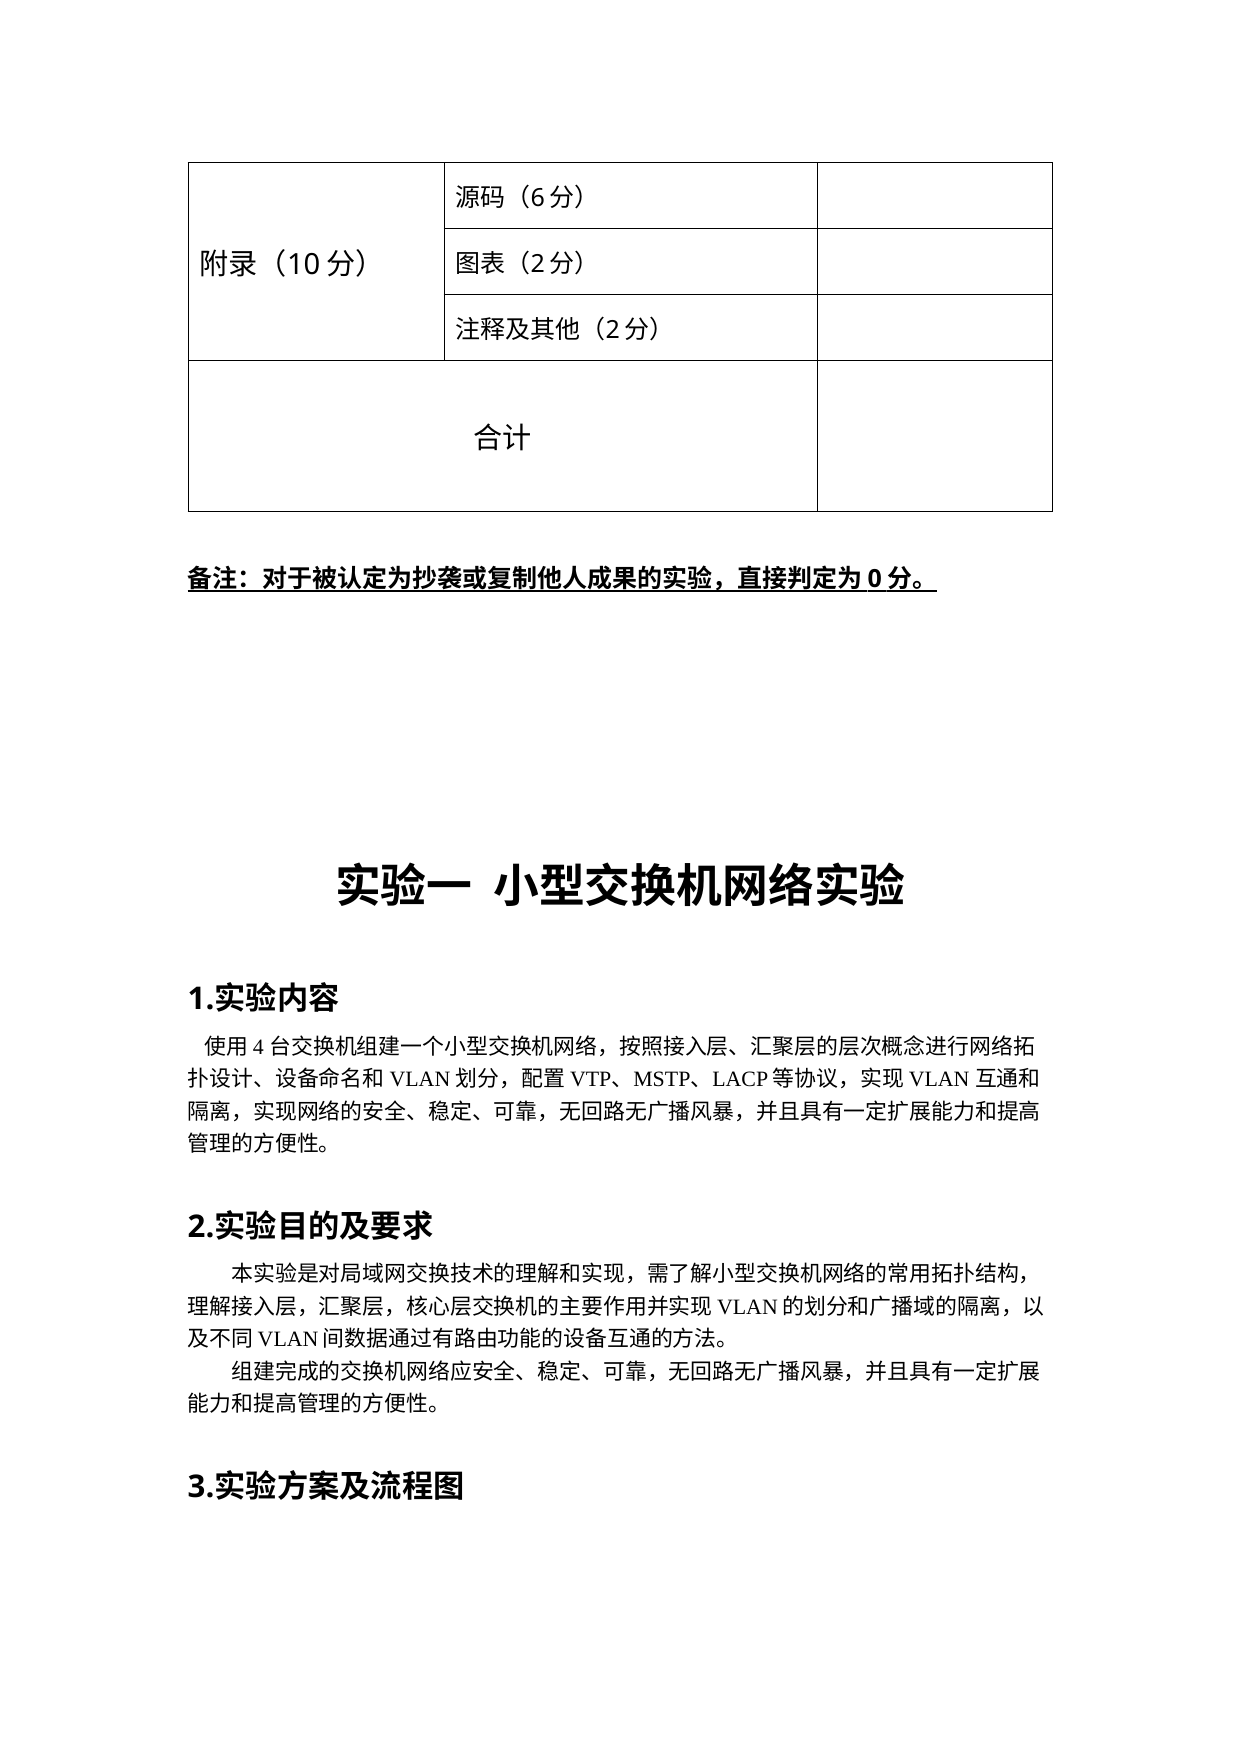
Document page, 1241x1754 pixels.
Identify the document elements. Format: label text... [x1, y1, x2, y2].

text 实验一 小型交换机网络实验 [187, 833, 1053, 931]
table_cell [818, 295, 1052, 360]
table_cell 源码（6分） [445, 163, 817, 228]
text 本实验是对局域网交换技术的理解和实现，需了解小型交换机网络的常用拓扑结构，理解接入层，汇聚层，核心层交换机的主要作用并实现VLAN的划分和广播域的隔离，以及不同VLAN间数据通过有路由功能的设备互通的方法。 [187, 1256, 1053, 1353]
table_cell [818, 361, 1052, 511]
text 1.实验内容 [187, 963, 1053, 1028]
table_cell 附录（10分） [189, 163, 444, 360]
table_cell 注释及其他（2分） [445, 295, 817, 360]
table_cell 合计 [189, 361, 817, 511]
text 2.实验目的及要求 [187, 1191, 1053, 1256]
table_cell [818, 229, 1052, 294]
text 使用 4 台交换机组建一个小型交换机网络，按照接入层、汇聚层的层次概念进行网络拓扑设计、设备命名和 VLAN 划分，配置 VTP、MSTP、LACP等协议，实现 VLAN 互通和隔离，实现网络的安全、稳定、可靠，无回路无广播风暴，并且具有一定扩展能力和提高管理的方便性。 [187, 1028, 1053, 1158]
table_cell [818, 163, 1052, 228]
text 组建完成的交换机网络应安全、稳定、可靠，无回路无广播风暴，并且具有一定扩展能力和提高管理的方便性。 [187, 1353, 1053, 1418]
table_cell 图表（2分） [445, 229, 817, 294]
text 3.实验方案及流程图 [187, 1451, 1053, 1516]
text 备注：对于被认定为抄袭或复制他人成果的实验，直接判定为0分。 [187, 544, 1053, 609]
